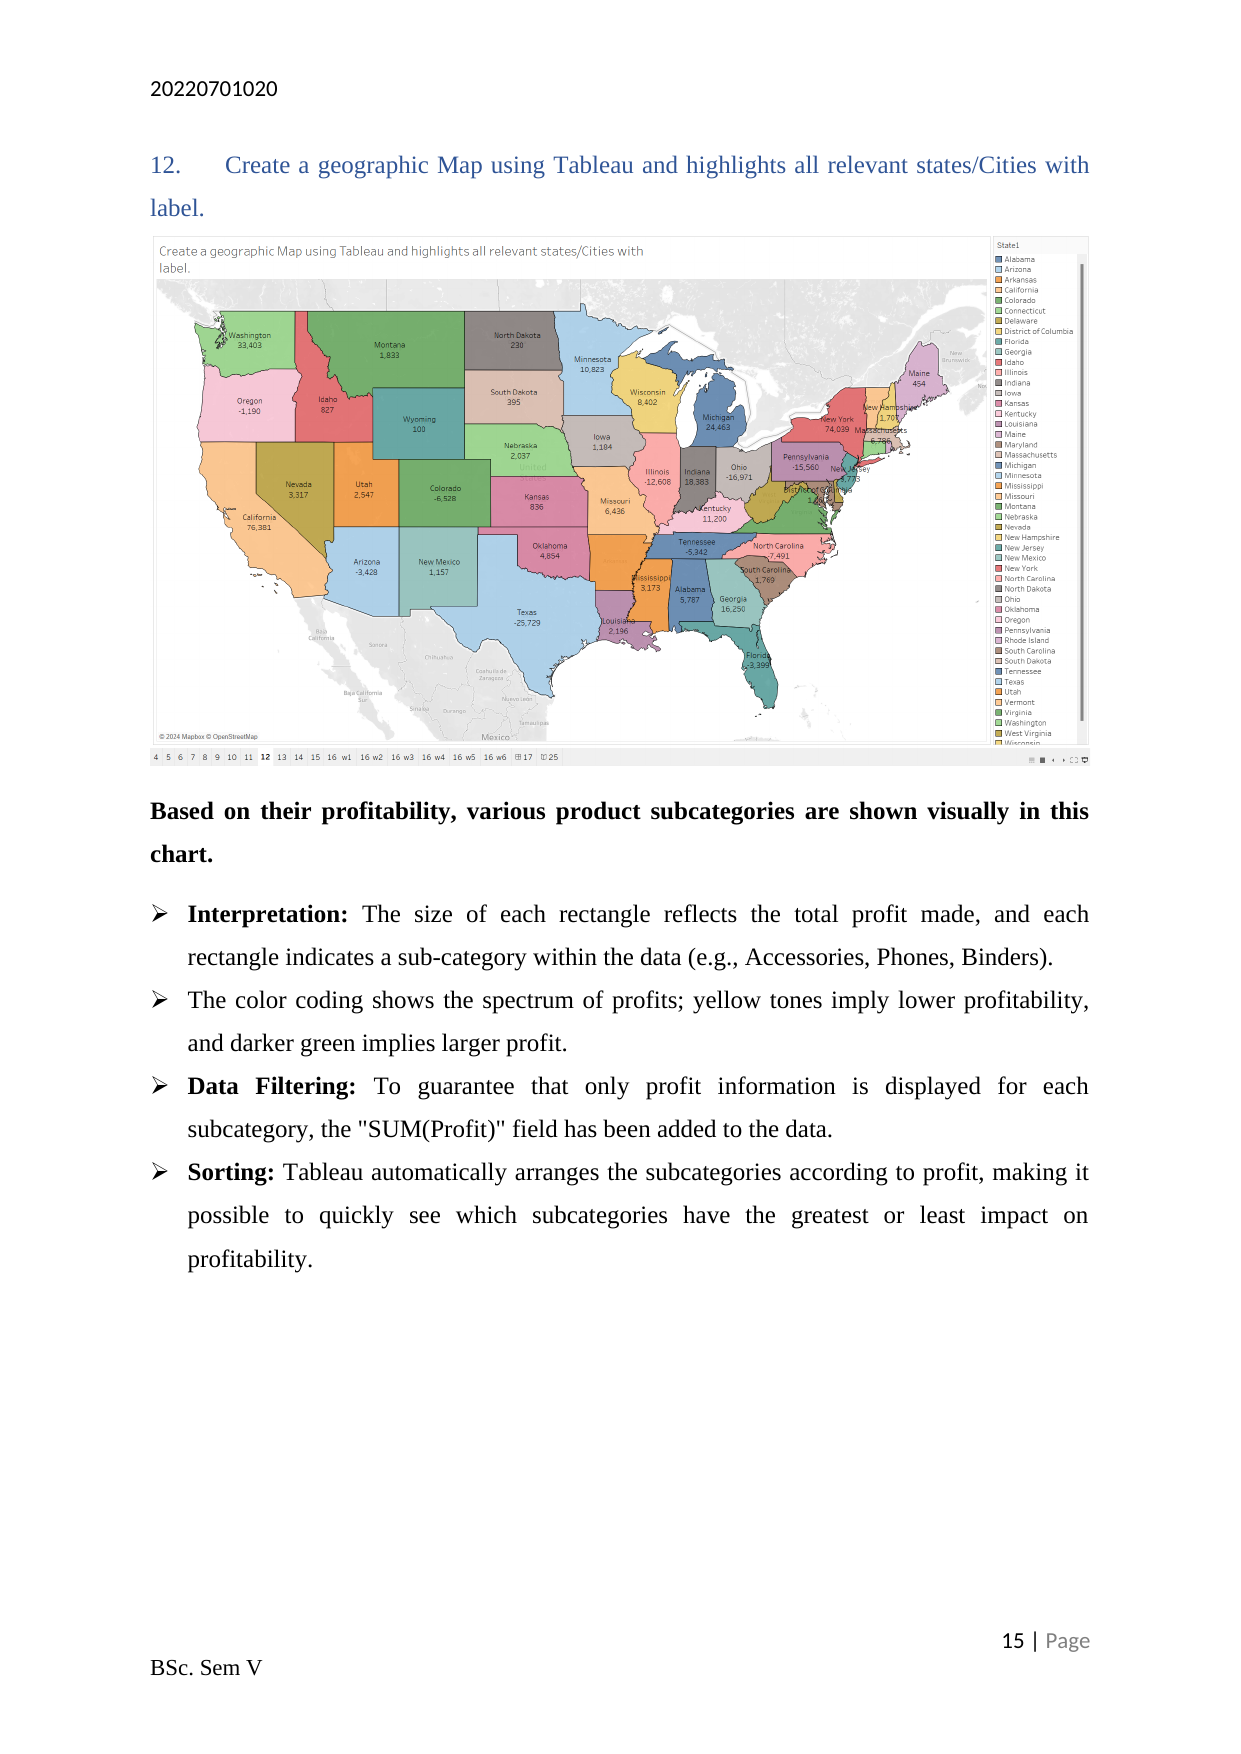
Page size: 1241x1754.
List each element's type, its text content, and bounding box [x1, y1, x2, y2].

list Interpretation: The size of each rectangle reflects the total profit made, and each rectangle indicates a sub-category within the data (e.g., Accessories, Phones, Binders). [150, 899, 1090, 971]
subtitle 12. Create a geographic Map using Tableau and highlights all relevant states/Cities with label. [150, 150, 1090, 222]
text Based on their profitability, various product subcategories are shown visually in this chart. [150, 796, 1090, 868]
list The color coding shows the spectrum of profits; yellow tones imply lower profitability, and darker green implies larger profit. [150, 985, 1090, 1057]
list Data Filtering: To guarantee that only profit information is displayed for each subcategory, the "SUM(Profit)" field has been added to the data. [150, 1071, 1090, 1143]
list Sorting: Tableau automatically arranges the subcategories according to profit, making it possible to quickly see which subcategories have the greatest or least impact on profitability. [150, 1157, 1090, 1272]
picture [150, 236, 1091, 766]
